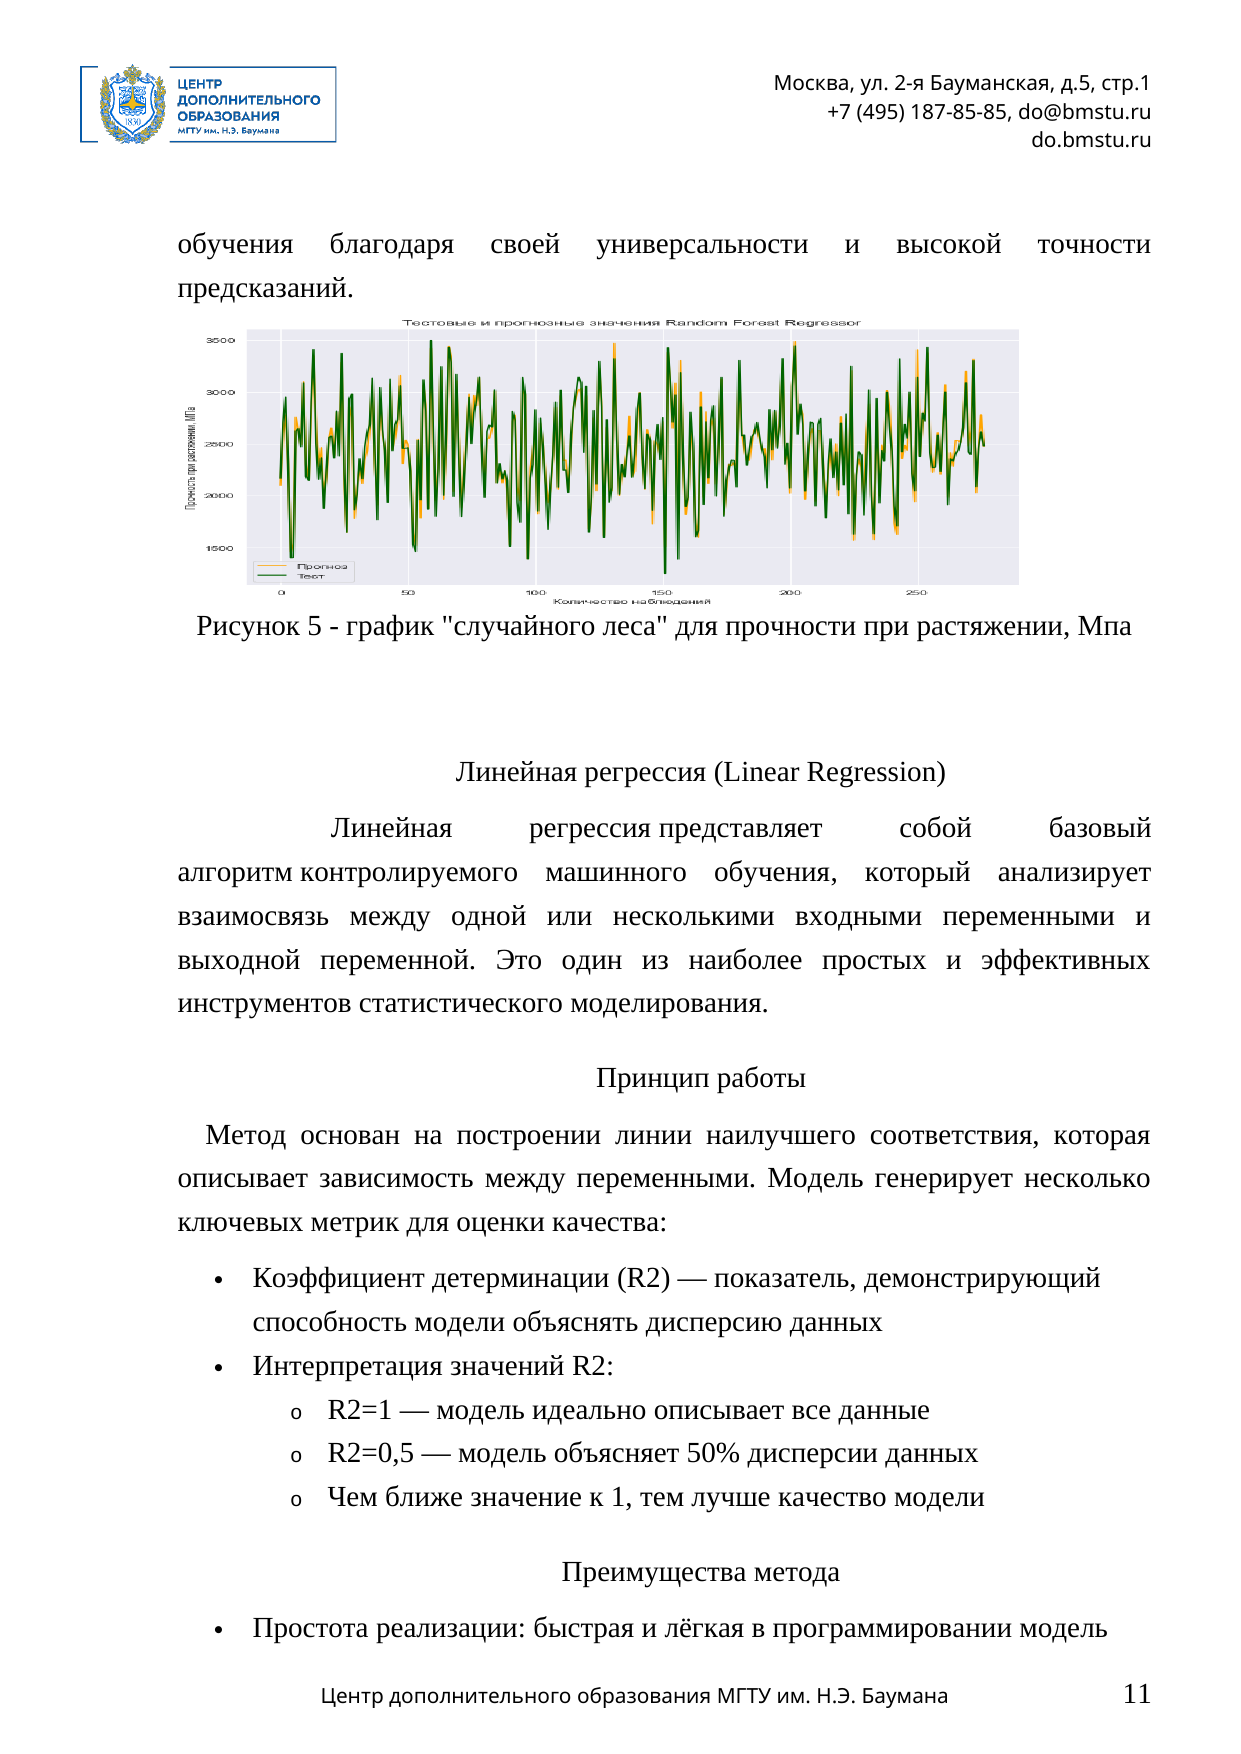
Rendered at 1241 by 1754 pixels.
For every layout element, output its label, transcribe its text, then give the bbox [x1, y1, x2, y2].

picture [177, 315, 1028, 609]
picture [80, 64, 337, 144]
text Рисунок 5 - график "случайного леса" для прочности при растяжении, Мпа [177, 608, 1152, 642]
subtitle Принцип работы [177, 1050, 1152, 1094]
subtitle Линейная регрессия (Linear Regression) [177, 744, 1152, 788]
list R2=1 — модель идеально описывает все данные [290, 1382, 1152, 1425]
subtitle Преимущества метода [177, 1544, 1152, 1588]
text Линейная регрессия представляет собой базовый алгоритм контролируемого машинного обучения, который анализирует взаимосвязь между одной или несколькими входными переменными и выходной переменной. Это один из наиболее простых и эффективных инструментов статистического моделирования. [177, 800, 1152, 1019]
list Чем ближе значение к 1, тем лучше качество модели [290, 1469, 1152, 1513]
list Интерпретация значений R2: [215, 1338, 1152, 1382]
text Метод основан на построении линии наилучшего соответствия, которая описывает зависимость между переменными. Модель генерирует несколько ключевых метрик для оценки качества: [177, 1107, 1152, 1238]
list Коэффициент детерминации (R2) — показатель, демонстрирующий способность модели объяснять дисперсию данных [215, 1250, 1152, 1338]
list Простота реализации: быстрая и лёгкая в программировании модель [215, 1600, 1152, 1644]
list R2=0,5 — модель объясняет 50% дисперсии данных [290, 1425, 1152, 1469]
